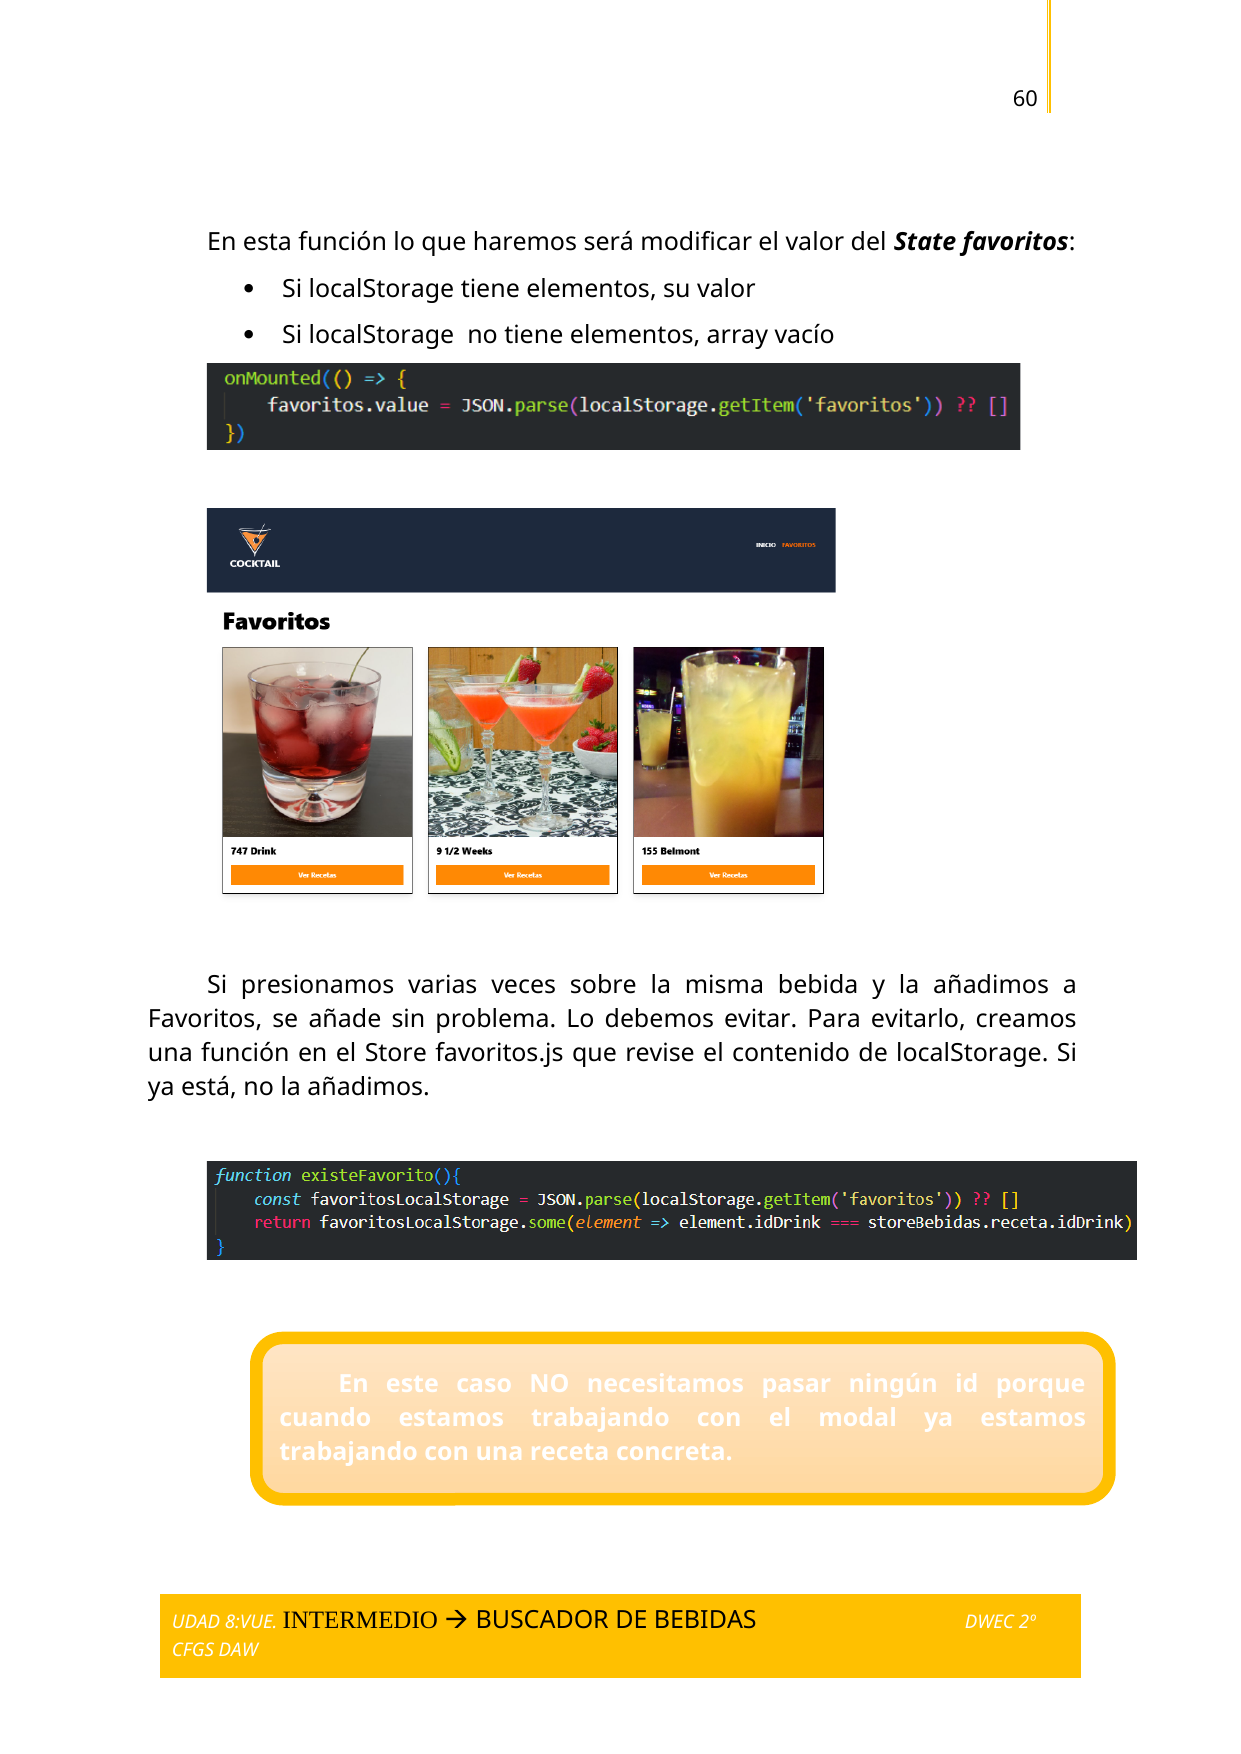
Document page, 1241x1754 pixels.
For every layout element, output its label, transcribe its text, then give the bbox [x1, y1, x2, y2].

picture [206, 1161, 1137, 1260]
list Si presionamos varias veces sobre la misma bebida y la añadimos a Favoritos, se añade sin problema. Lo debemos evitar. Para evitarlo, creamos una función en el Store favoritos.js que revise el contenido de localStorage. Si ya está, no la añadimos. [148, 966, 1078, 1102]
list Si localStorage no tiene elementos, array vacío [244, 317, 1078, 351]
list En esta función lo que haremos será modificar el valor del State favoritos: [148, 224, 1078, 258]
picture [206, 508, 836, 908]
picture [206, 363, 1021, 450]
list Si localStorage tiene elementos, su valor [244, 270, 1078, 304]
